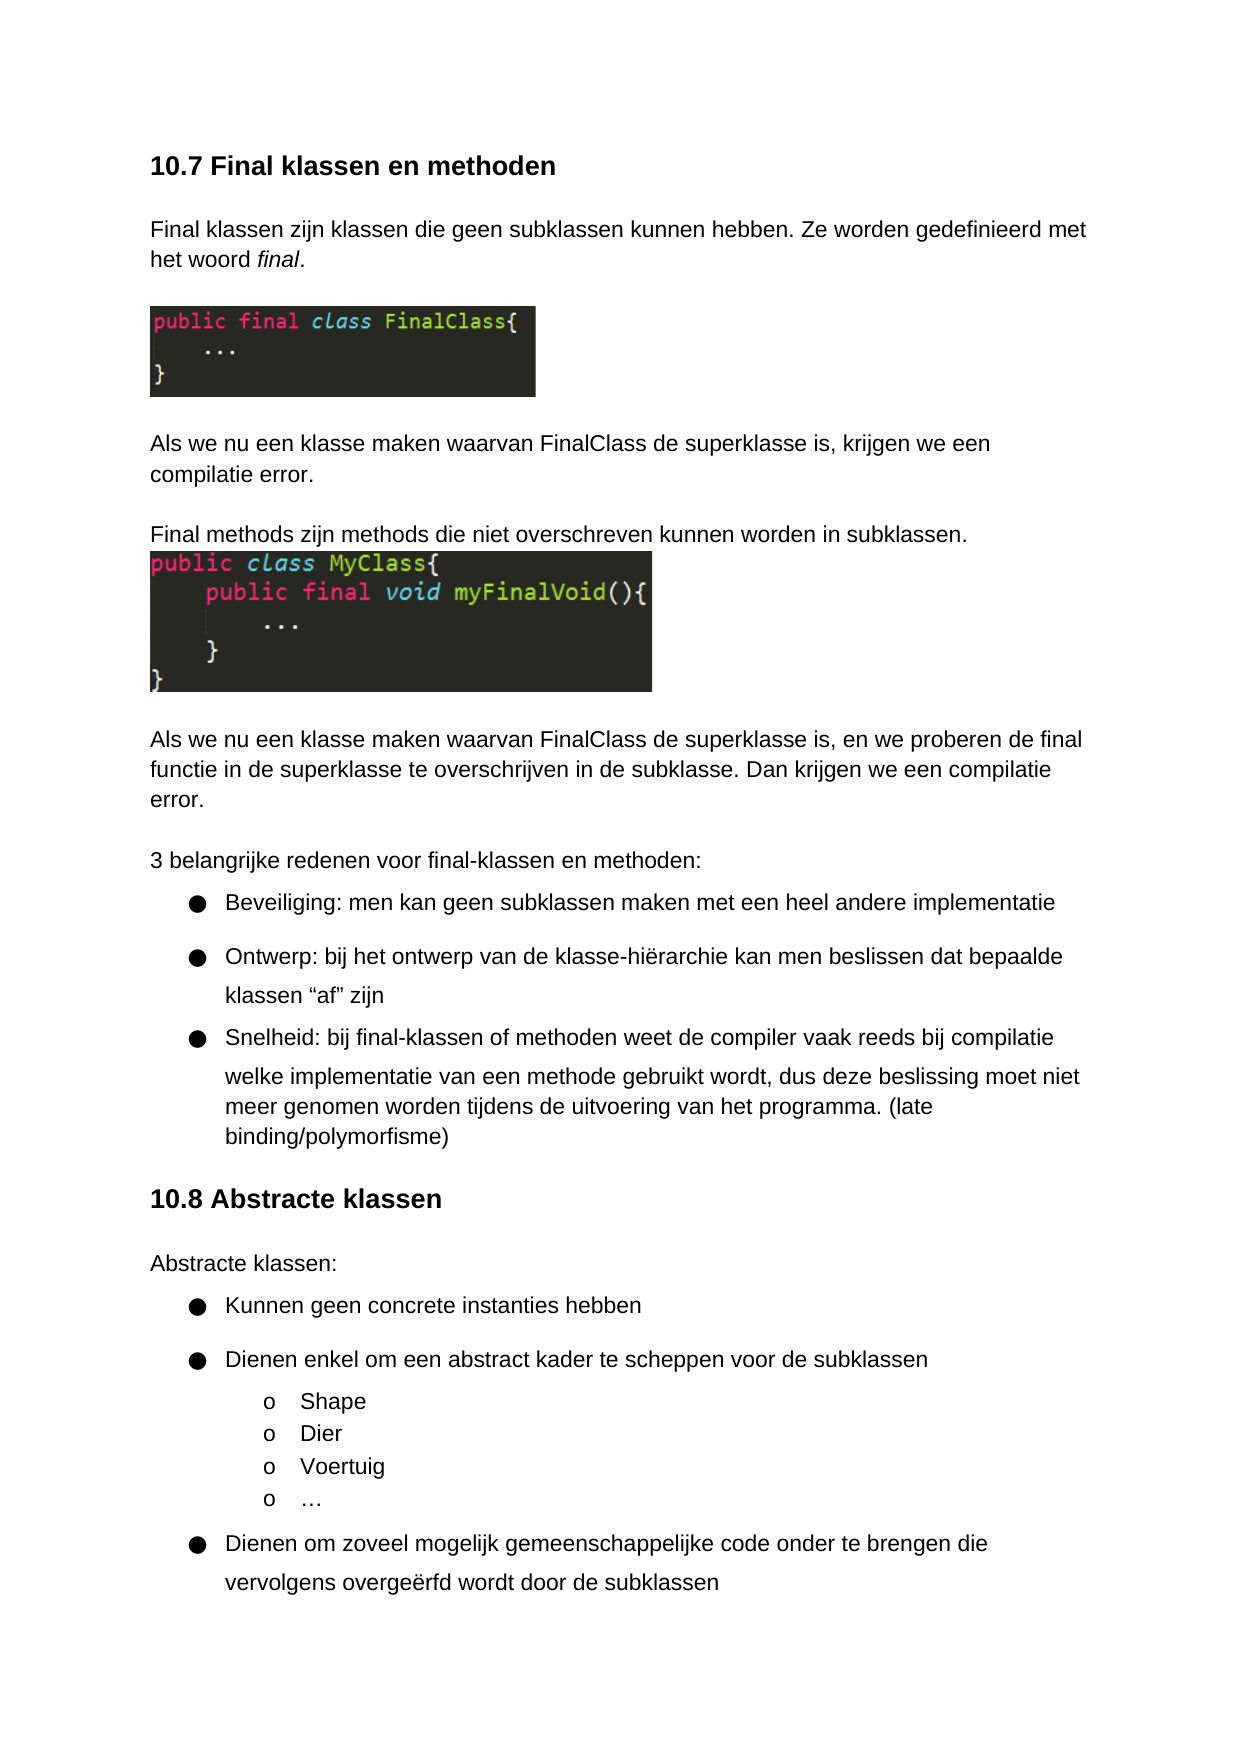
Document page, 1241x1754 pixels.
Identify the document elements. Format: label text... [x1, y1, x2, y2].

list … [262, 1485, 1090, 1514]
text 10.7 Final klassen en methoden [150, 150, 1090, 181]
picture [150, 306, 536, 397]
picture [150, 551, 653, 692]
text 3 belangrijke redenen voor final-klassen en methoden: [150, 847, 1090, 873]
list Shape [262, 1388, 1090, 1416]
list Dienen om zoveel mogelijk gemeenschappelijke code onder te brengen die vervolgens overgeërfd wordt door de subklassen [187, 1518, 1090, 1595]
text 10.8 Abstracte klassen [150, 1183, 1090, 1215]
list Dienen enkel om een abstract kader te scheppen voor de subklassen [187, 1334, 1090, 1381]
list Dier [262, 1420, 1090, 1449]
list Voertuig [262, 1453, 1090, 1481]
text Final methods zijn methods die niet overschreven kunnen worden in subklassen. [150, 521, 1090, 547]
text Abstracte klassen: [150, 1250, 1090, 1276]
list Beveiliging: men kan geen subklassen maken met een heel andere implementatie [187, 877, 1090, 924]
list Ontwerp: bij het ontwerp van de klasse-hiërarchie kan men beslissen dat bepaalde klassen “af” zijn [187, 931, 1090, 1008]
list Snelheid: bij final-klassen of methoden weet de compiler vaak reeds bij compilatie welke implementatie van een methode gebruikt wordt, dus deze beslissing moet niet meer genomen worden tijdens de uitvoering van het programma. (late binding/polymorfisme) [187, 1012, 1090, 1149]
text Als we nu een klasse maken waarvan FinalClass de superklasse is, krijgen we een compilatie error. [150, 430, 1090, 487]
text Als we nu een klasse maken waarvan FinalClass de superklasse is, en we proberen de final functie in de superklasse te overschrijven in de subklasse. Dan krijgen we een compilatie error. [150, 726, 1090, 813]
text Final klassen zijn klassen die geen subklassen kunnen hebben. Ze worden gedefinieerd met het woord final. [150, 216, 1090, 273]
list Kunnen geen concrete instanties hebben [187, 1280, 1090, 1327]
